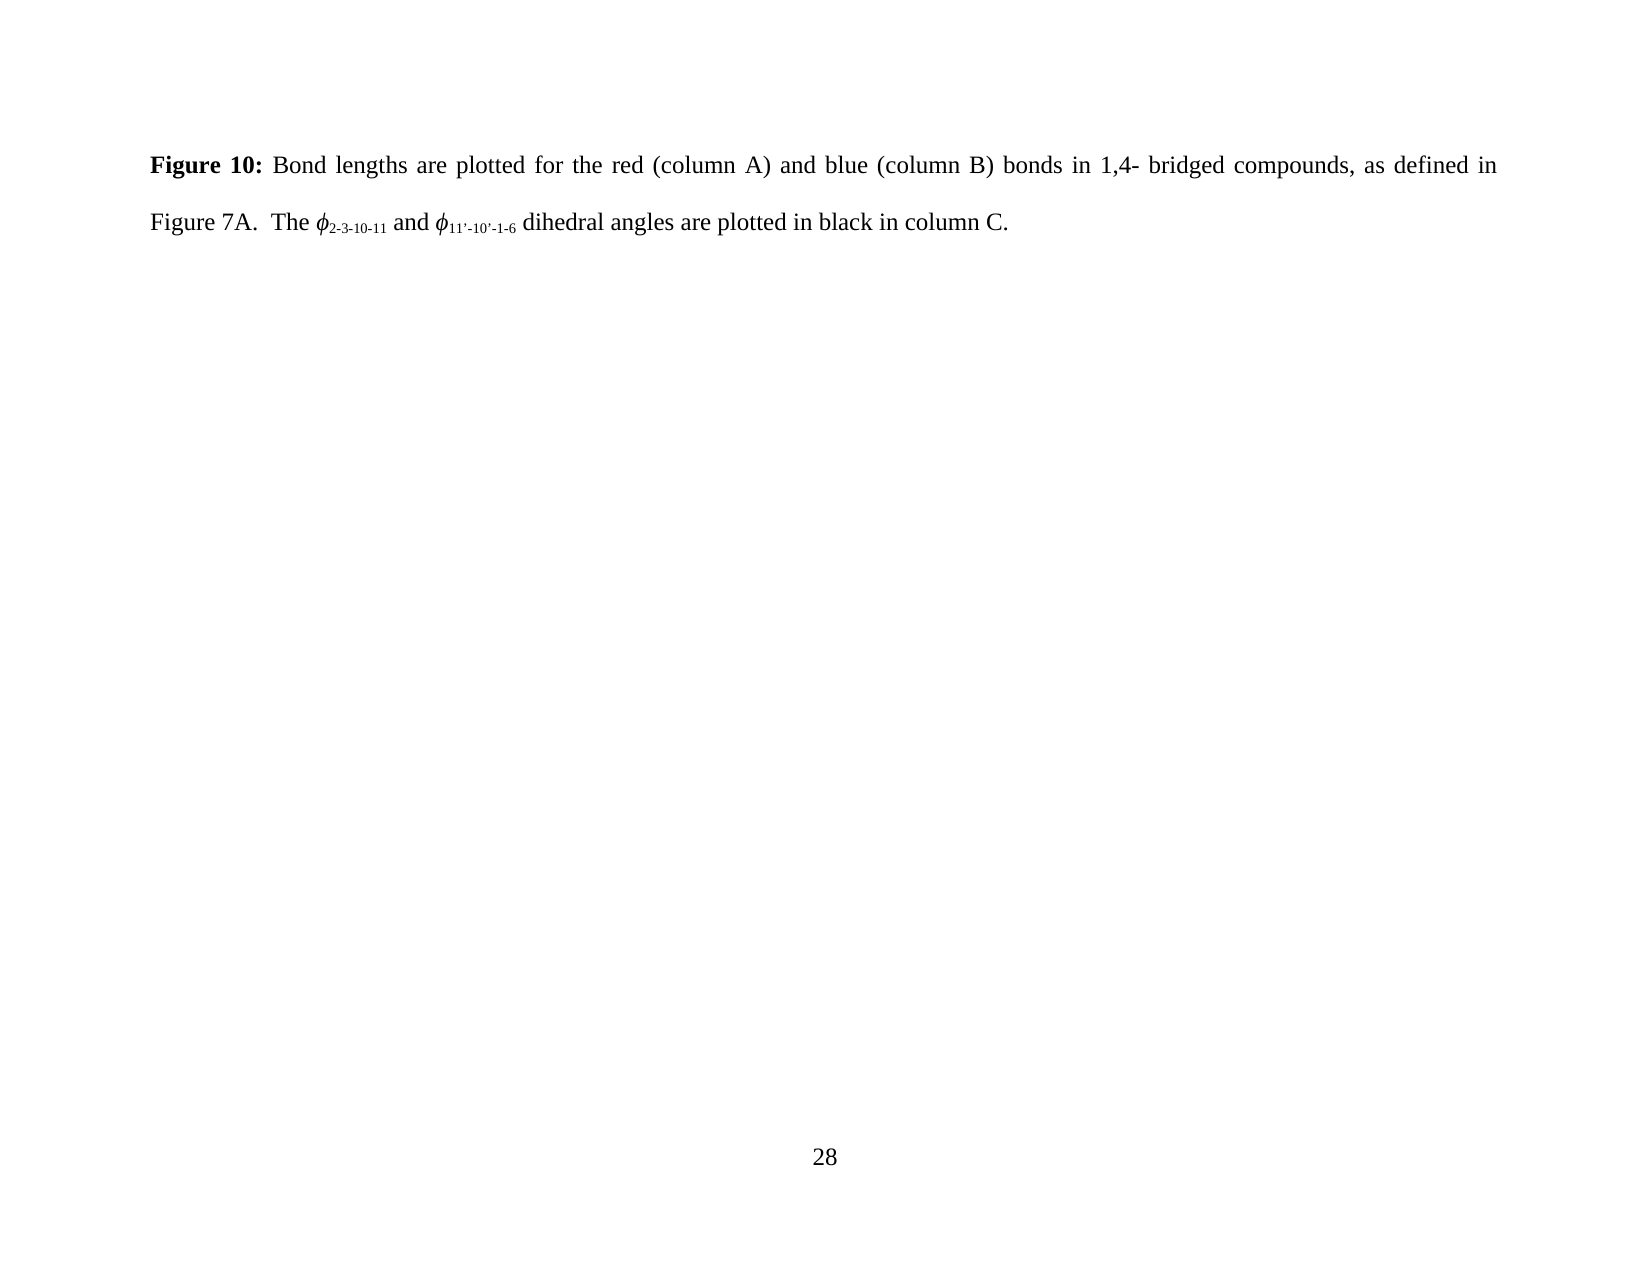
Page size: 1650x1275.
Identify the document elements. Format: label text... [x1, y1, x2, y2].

text Figure 10: Bond lengths are plotted for the red (column A) and blue (column B) bonds in 1,4- bridged compounds, as defined in Figure 7A. The ϕ2-3-10-11 and ϕ11’-10’-1-6 dihedral angles are plotted in black in column C. [150, 150, 1500, 236]
